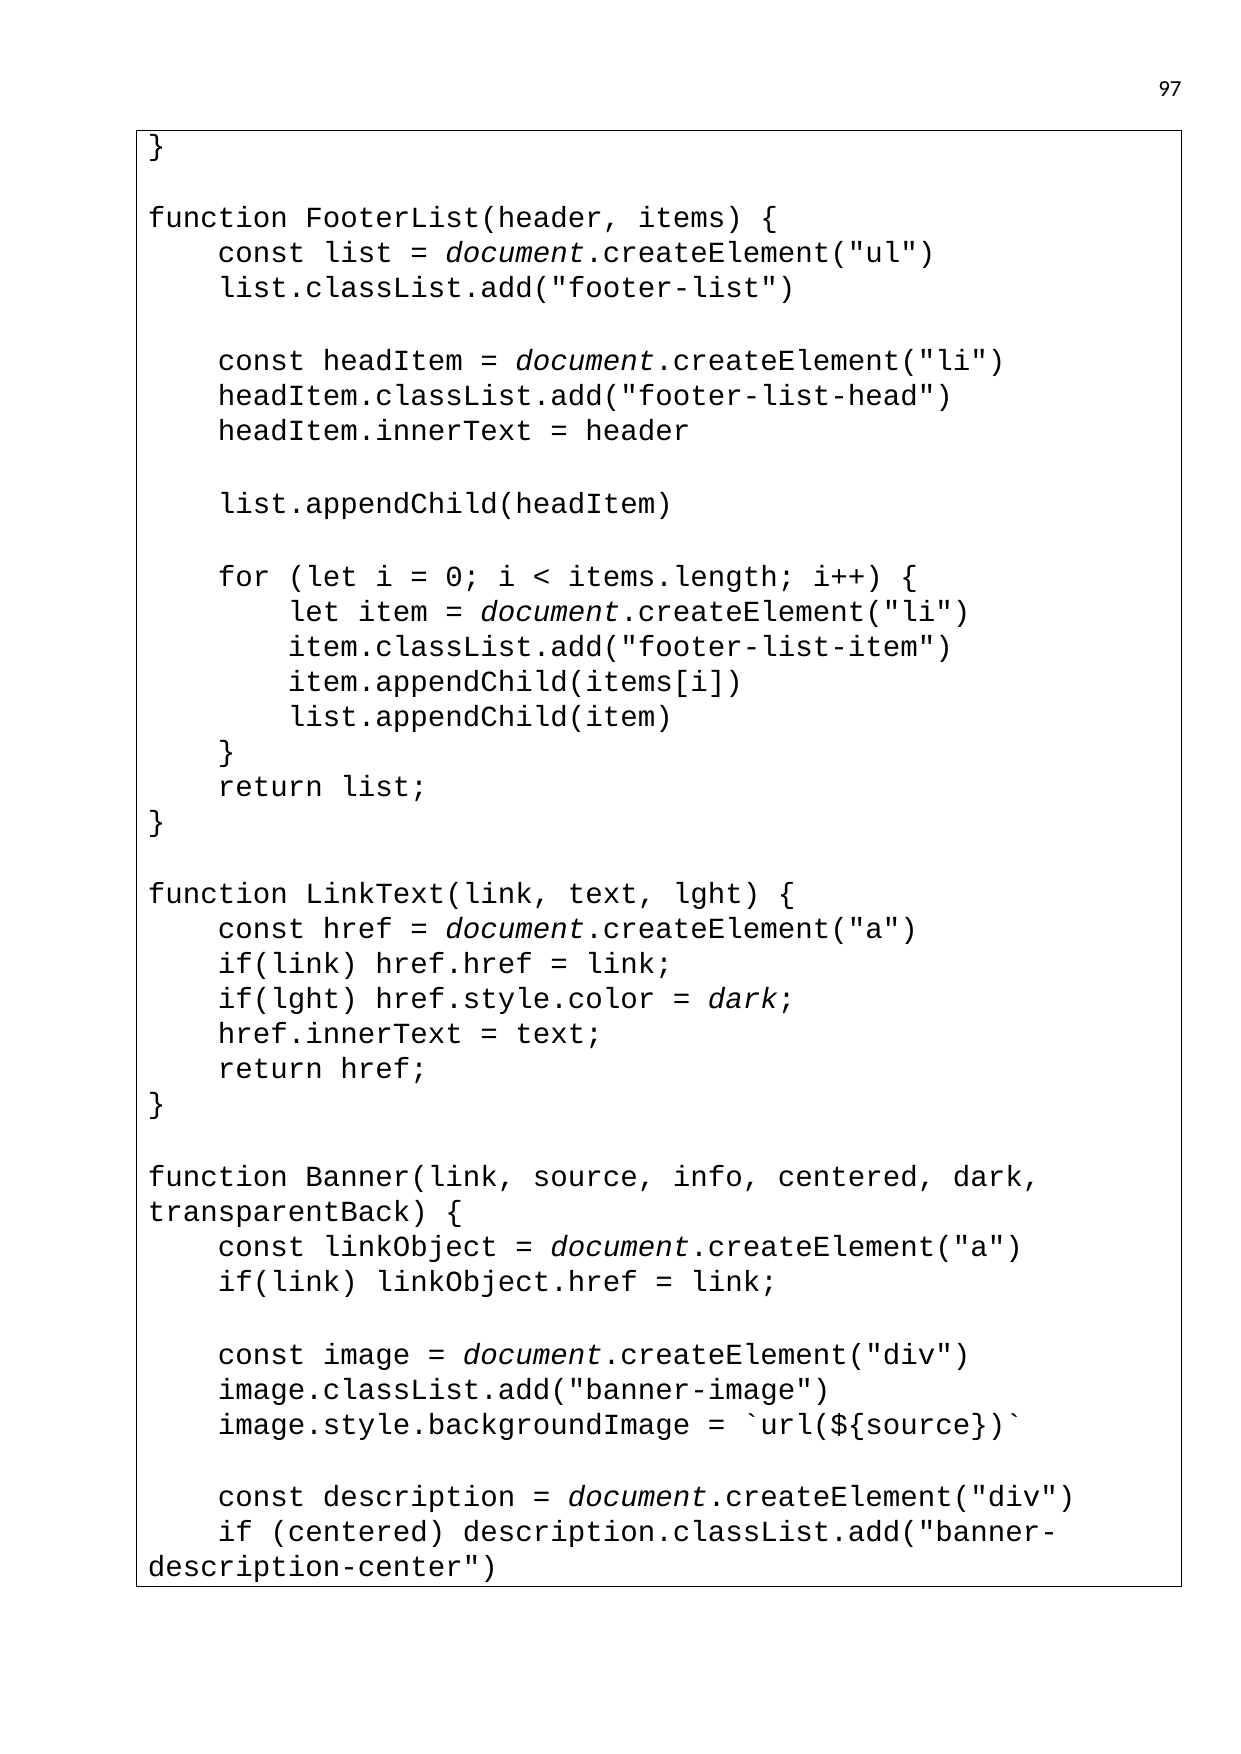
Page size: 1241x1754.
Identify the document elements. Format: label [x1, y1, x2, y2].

table_header [137, 131, 1181, 1586]
